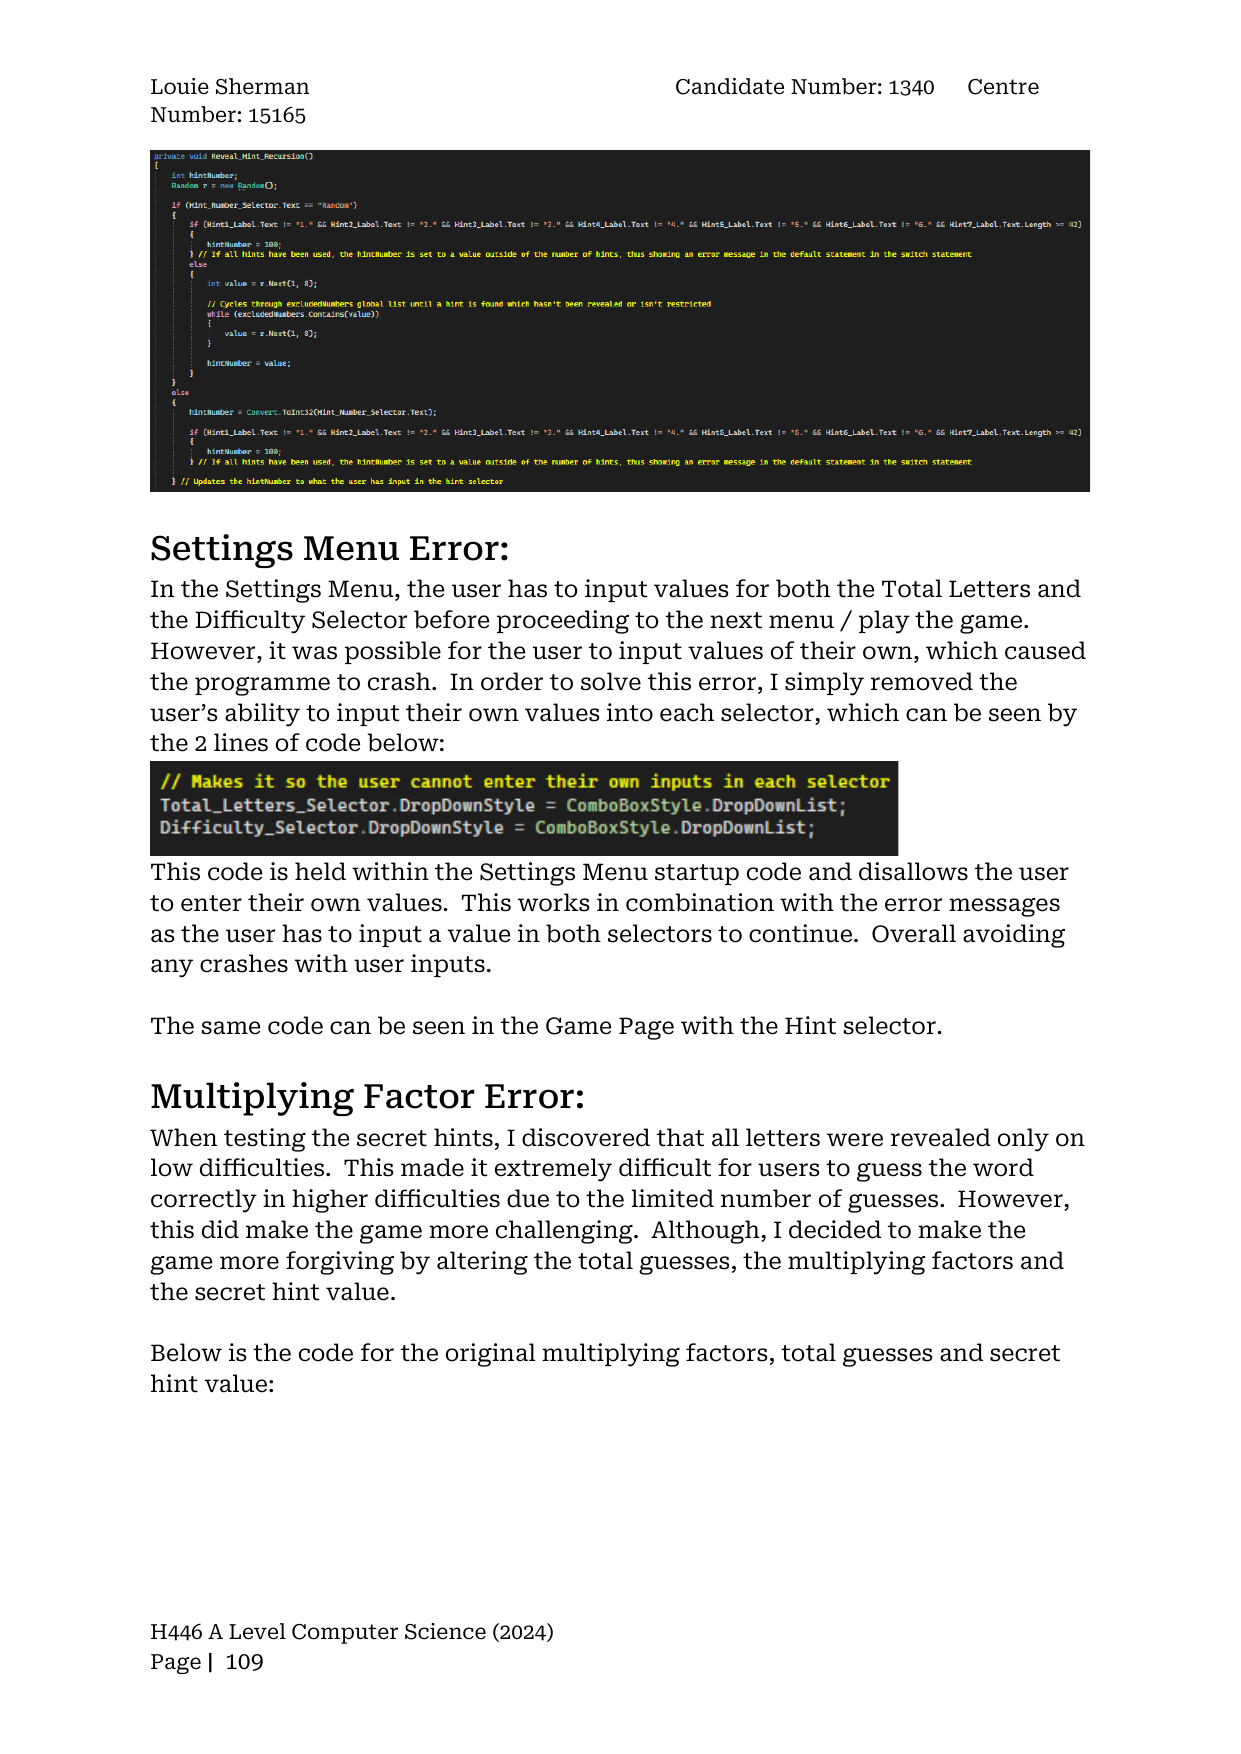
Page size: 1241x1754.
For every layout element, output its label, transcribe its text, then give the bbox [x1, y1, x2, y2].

subtitle Multiplying Factor Error: [150, 1077, 1090, 1116]
subtitle Settings Menu Error: [150, 529, 1090, 568]
picture [150, 150, 1091, 492]
text This code is held within the Settings Menu startup code and disallows the user to enter their own values. This works in combination with the error messages as the user has to input a value in both selectors to continue. Overall avoiding any crashes with user inputs. [150, 859, 1090, 978]
text Below is the code for the original multiplying factors, total guesses and secret hint value: [150, 1341, 1090, 1398]
picture [150, 761, 899, 856]
text When testing the secret hints, I discovered that all letters were revealed only on low difficulties. This made it extremely difficult for users to guess the word correctly in higher difficulties due to the limited number of guesses. However, this did make the game more challenging. Although, I decided to make the game more forgiving by altering the total guesses, the multiplying factors and the secret hint value. [150, 1125, 1090, 1306]
text The same code can be seen in the Game Page with the Hint selector. [150, 1013, 1090, 1040]
text In the Settings Menu, the user has to input values for both the Total Letters and the Difficulty Selector before proceeding to the next menu / play the game. However, it was possible for the user to input values of their own, which caused the programme to crash. In order to solve this error, I simply removed the user’s ability to input their own values into each selector, which can be seen by the 2 lines of code below: [150, 576, 1090, 757]
